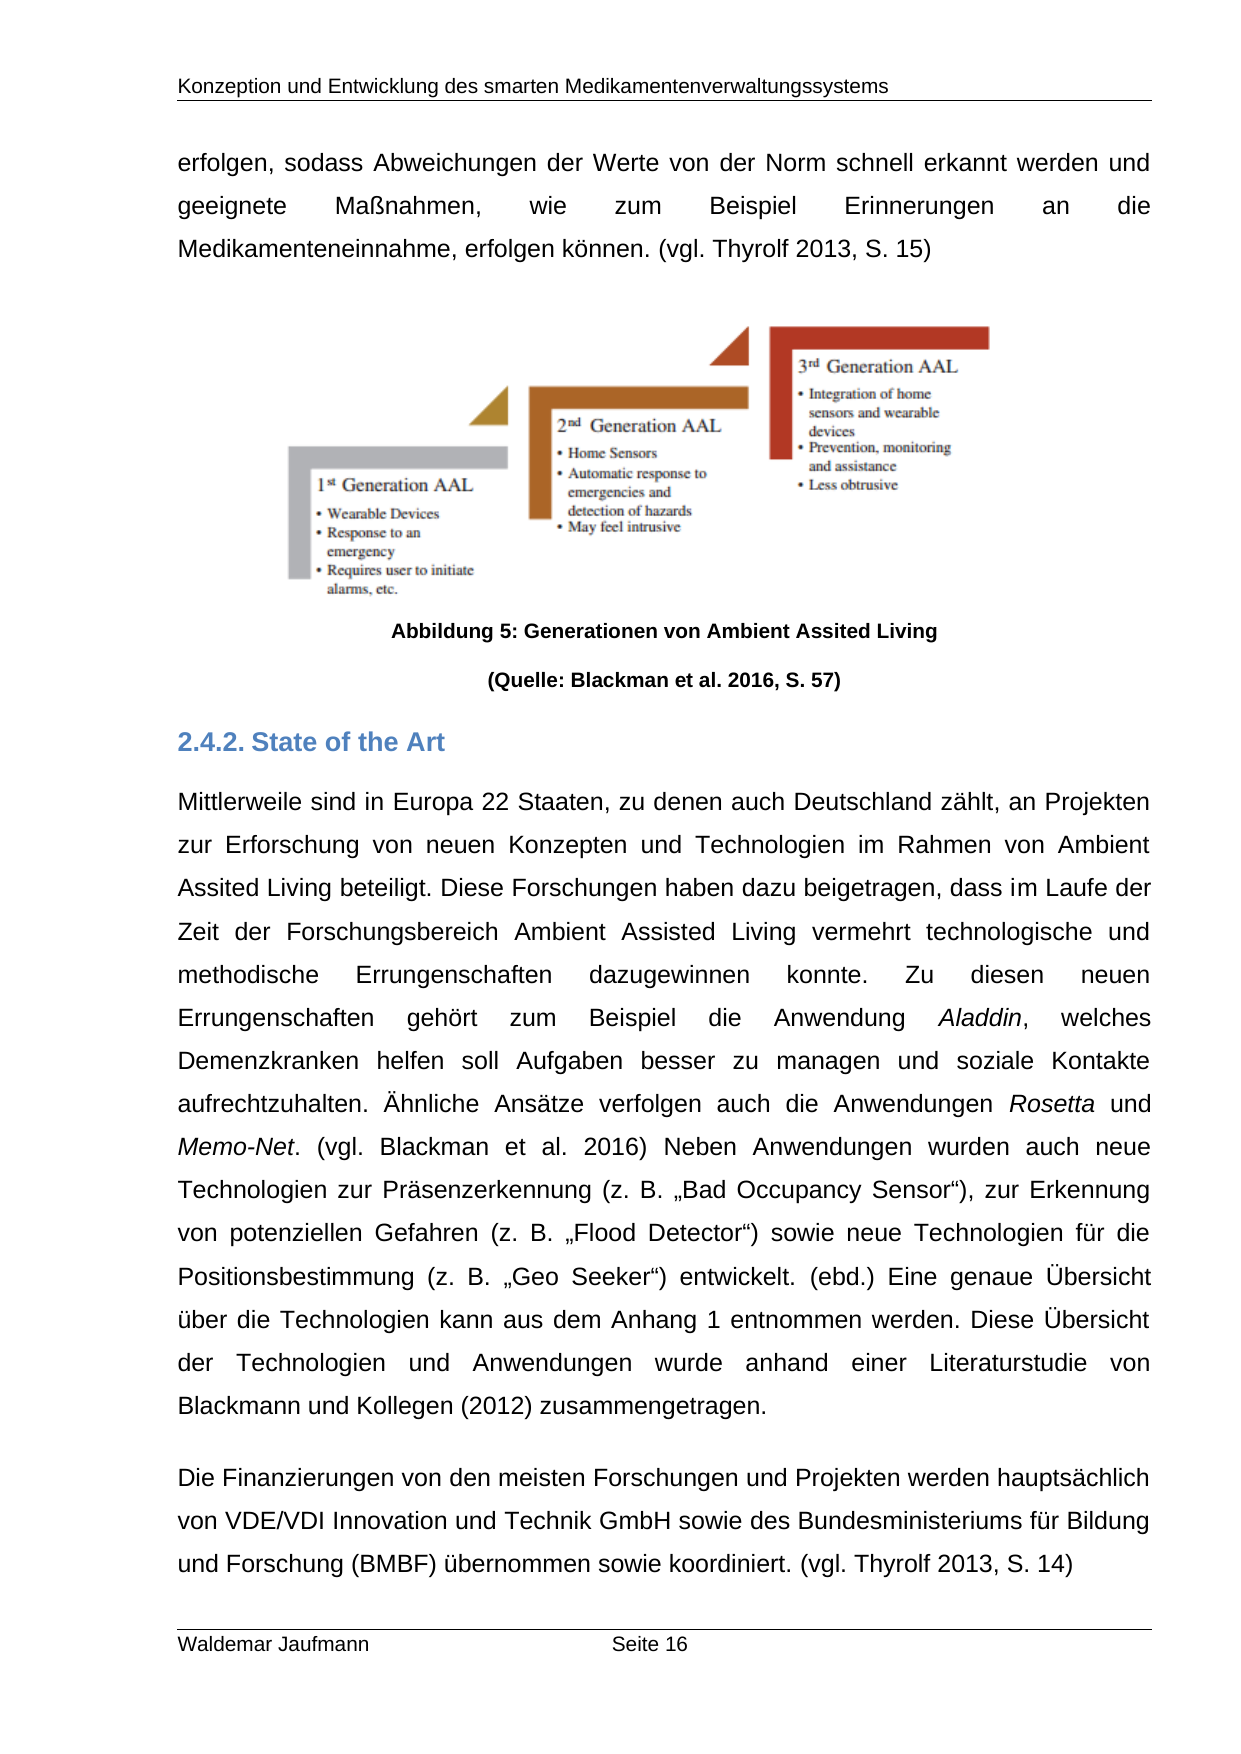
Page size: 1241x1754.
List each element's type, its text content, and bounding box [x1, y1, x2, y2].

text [177, 148, 1152, 263]
text Mittlerweile sind in Europa 22 Staaten, zu denen auch Deutschland zählt, an Projekten zur Erforschung von neuen Konzepten und Technologien im Rahmen von Ambient Assited Living beteiligt. Diese Forschungen haben dazu beigetragen, dass im Laufe der Zeit der Forschungsbereich Ambient Assisted Living vermehrt technologische und methodische Errungenschaften dazugewinnen konnte. Zu diesen neuen Errungenschaften gehört zum Beispiel die Anwendung Aladdin, welches Demenzkranken helfen soll Aufgaben besser zu managen und soziale Kontakte aufrechtzuhalten. Ähnliche Ansätze verfolgen auch die Anwendungen Rosetta und Memo-Net. (vgl. Blackman et al. 2016) Neben Anwendungen wurden auch neue Technologien zur Präsenzerkennung (z. B. „Bad Occupancy Sensor“), zur Erkennung von potenziellen Gefahren (z. B. „Flood Detector“) sowie neue Technologien für die Positionsbestimmung (z. B. „Geo Seeker“) entwickelt. (ebd.) Eine genaue Übersicht über die Technologien kann aus dem Anhang 1 entnommen werden. Diese Übersicht der Technologien und Anwendungen wurde anhand einer Literaturstudie von Blackmann und Kollegen (2012) zusammengetragen. [177, 787, 1152, 1419]
picture [276, 305, 1052, 607]
text (Quelle: Blackman et al. 2016, S. 57) [177, 668, 1152, 692]
text Die Finanzierungen von den meisten Forschungen und Projekten werden hauptsächlich von VDE/VDI Innovation und Technik GmbH sowie des Bundesministeriums für Bildung und Forschung (BMBF) übernommen sowie koordiniert. (vgl. Thyrolf 2013, S. 14) [177, 1463, 1152, 1578]
subtitle State of the Art [177, 724, 1152, 758]
text Abbildung 5: Generationen von Ambient Assited Living [177, 619, 1152, 643]
